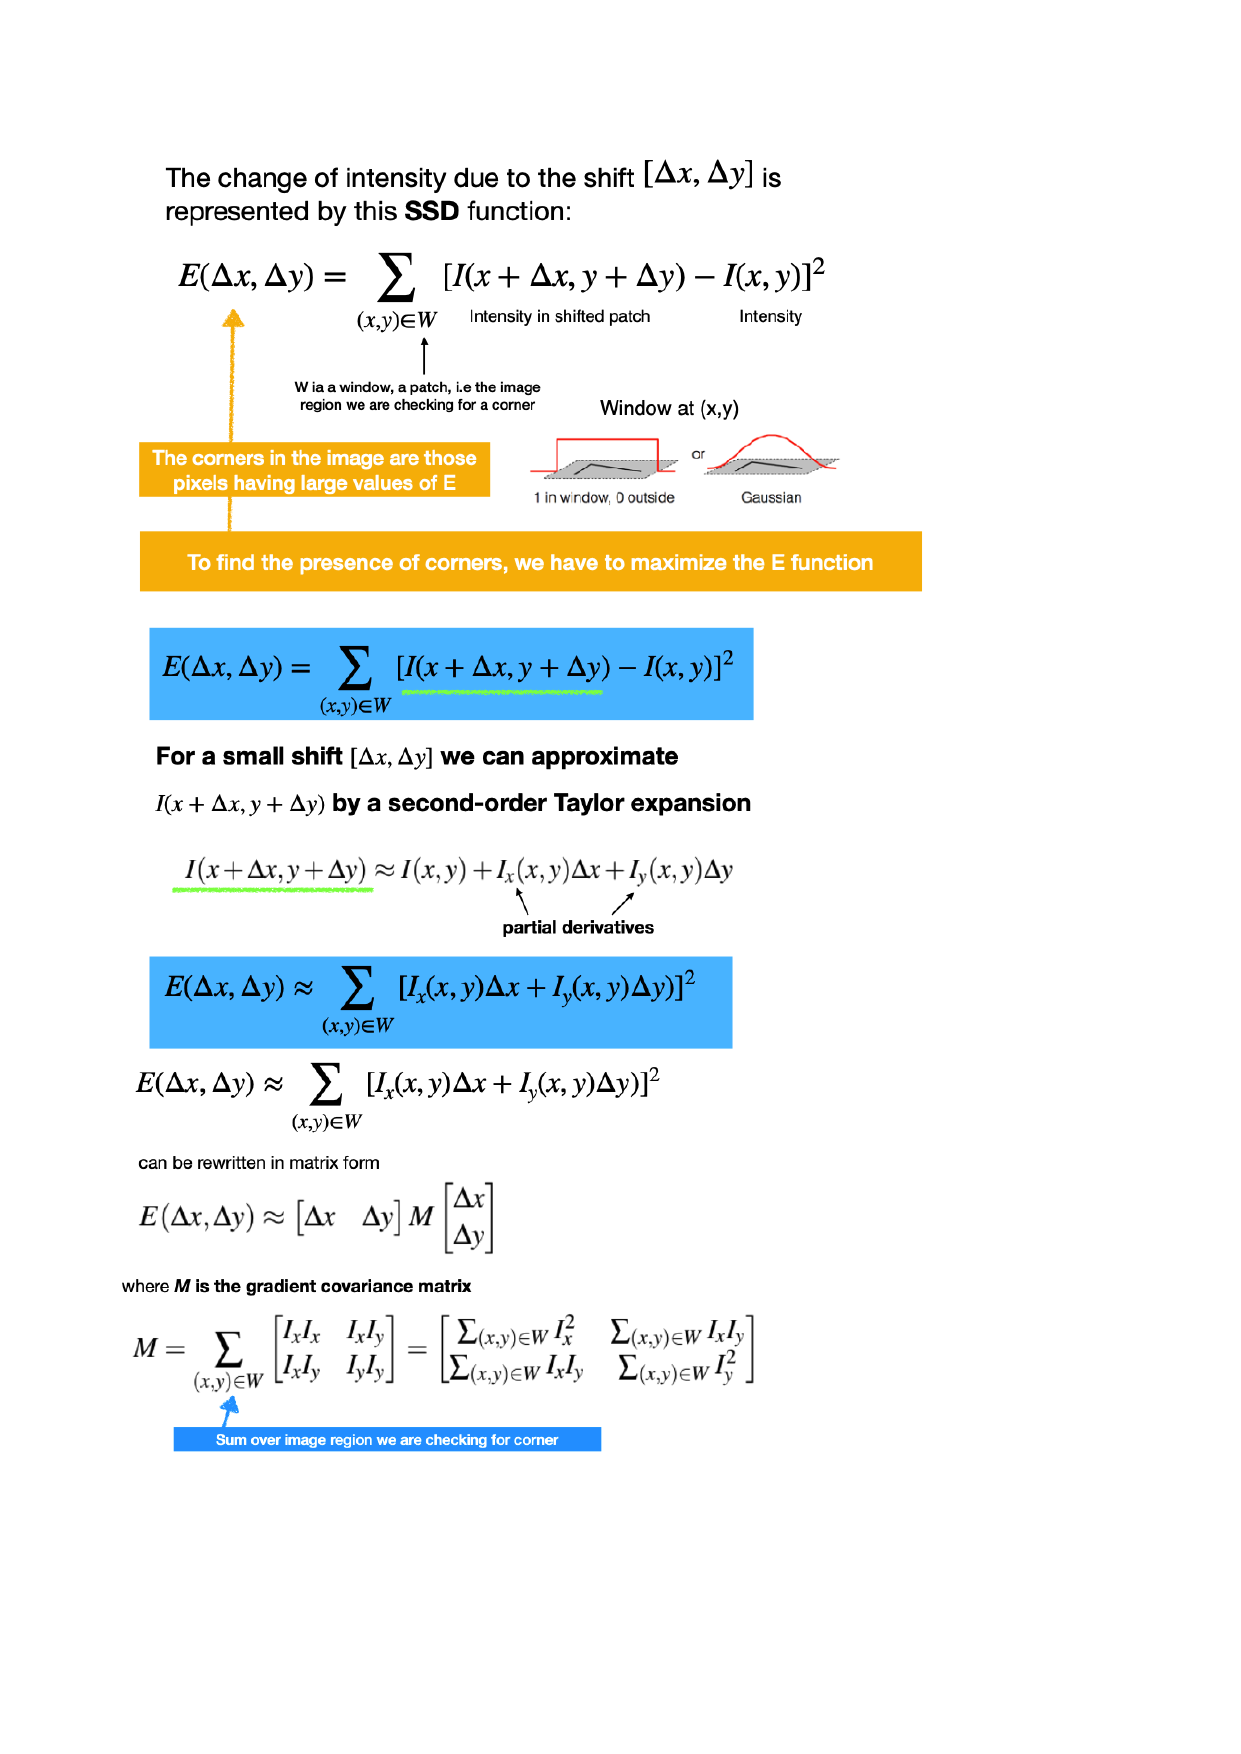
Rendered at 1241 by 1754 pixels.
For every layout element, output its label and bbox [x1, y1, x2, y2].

picture [118, 147, 946, 1460]
